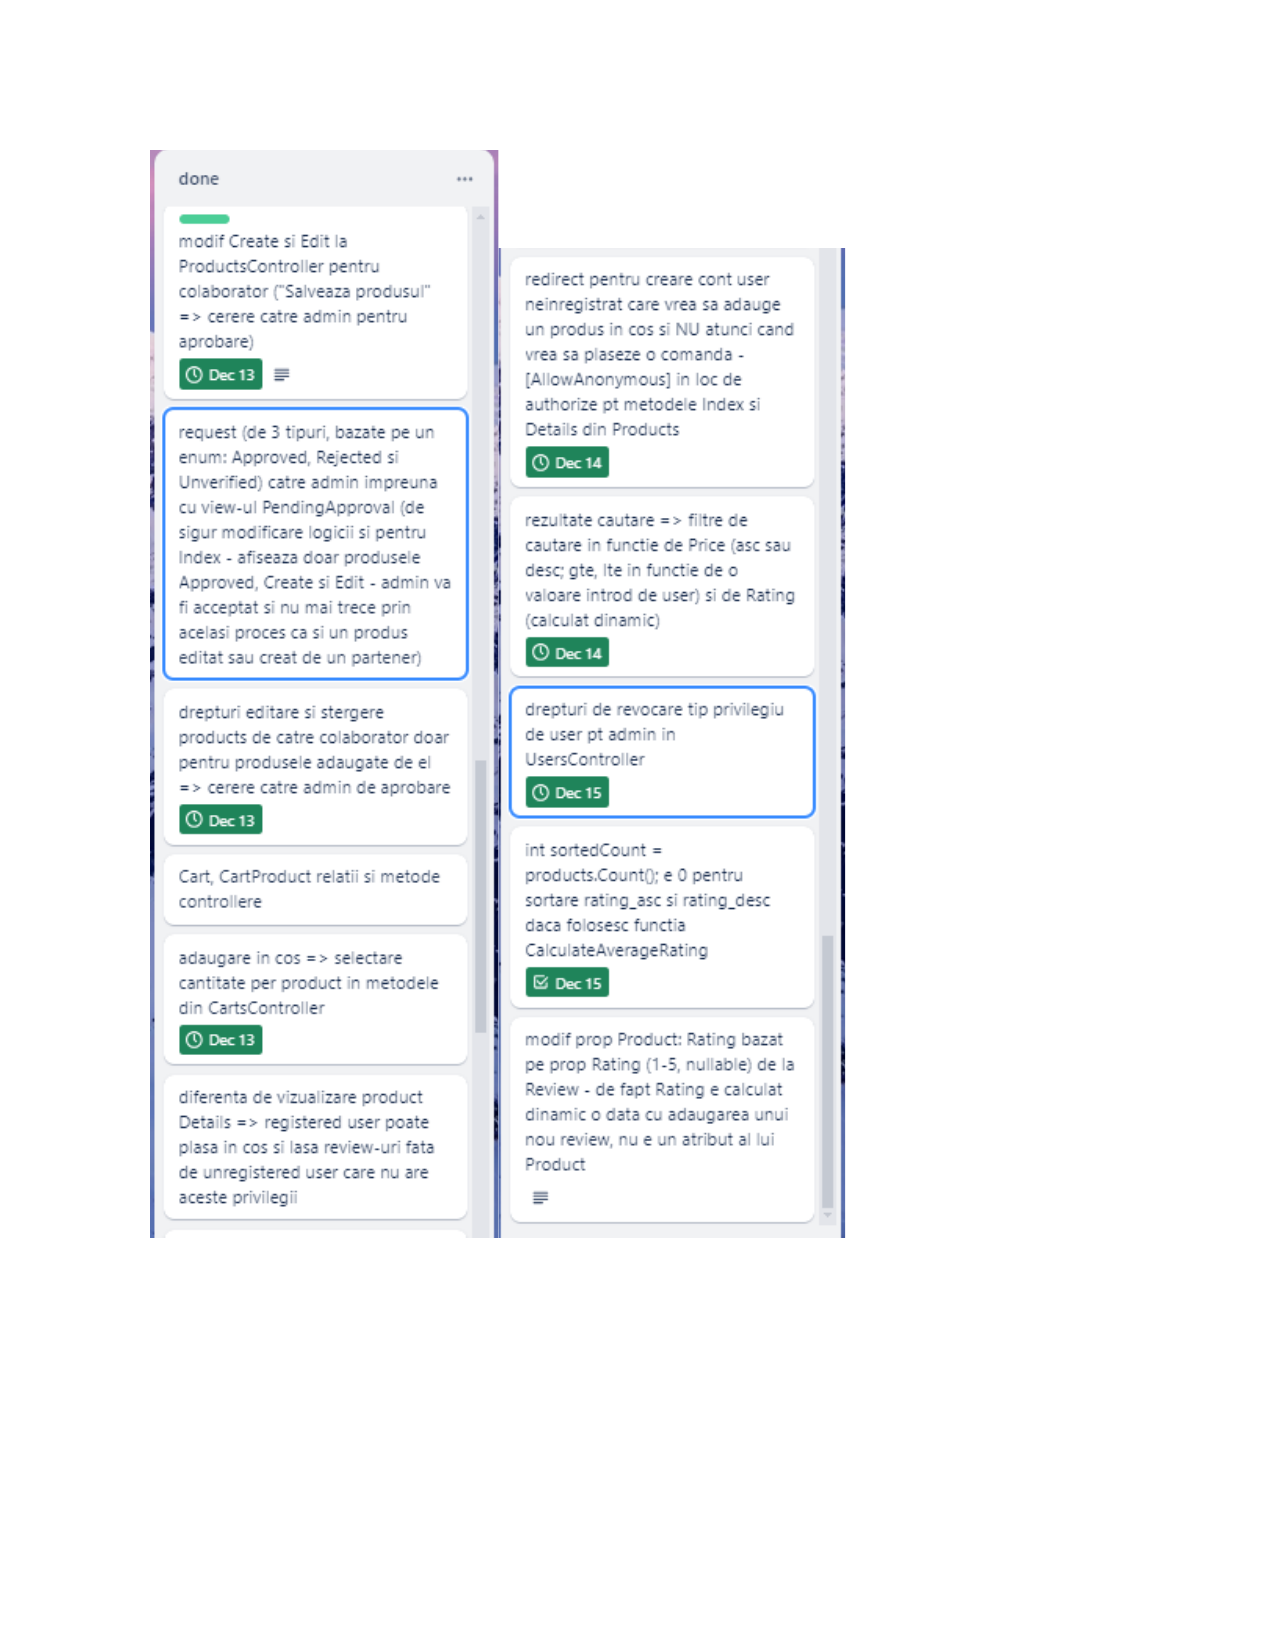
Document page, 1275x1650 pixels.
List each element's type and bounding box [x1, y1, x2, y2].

picture [150, 150, 846, 1238]
